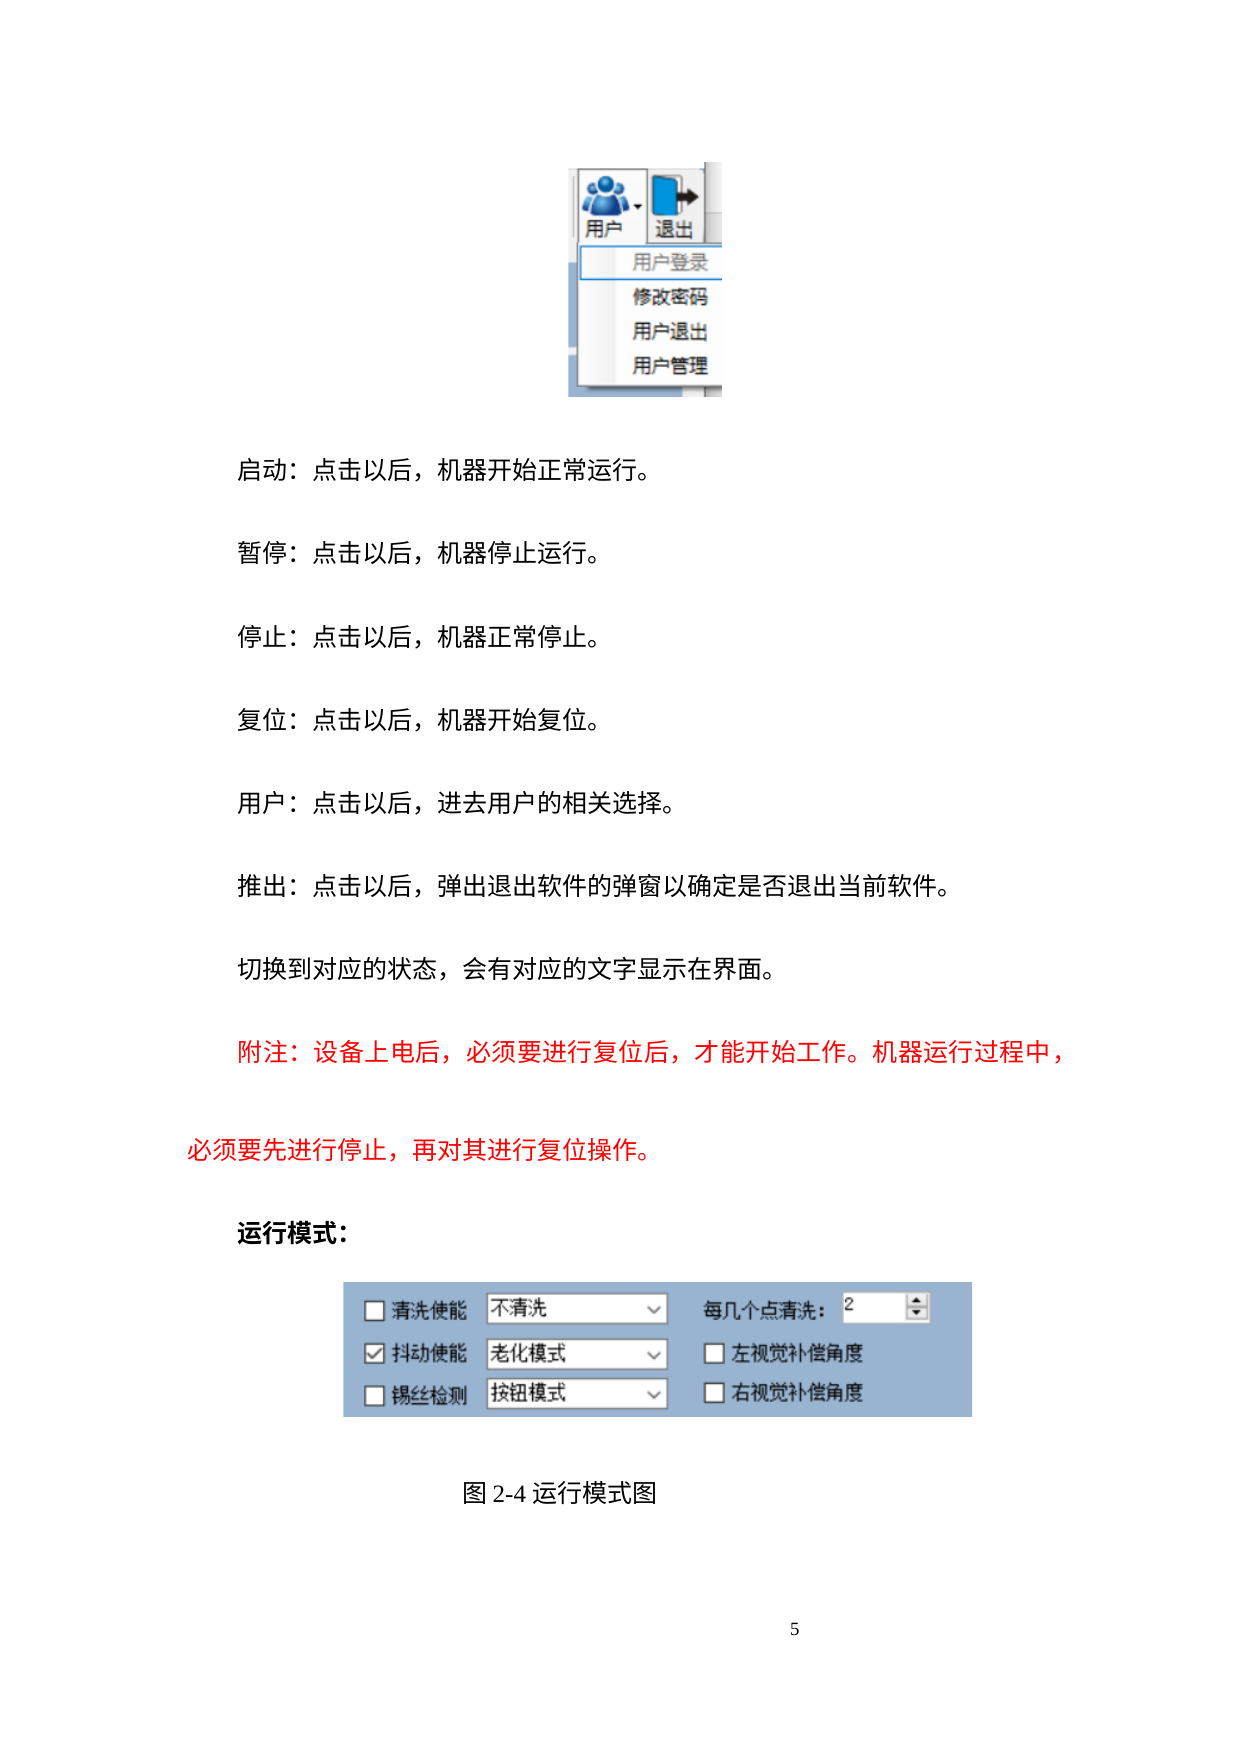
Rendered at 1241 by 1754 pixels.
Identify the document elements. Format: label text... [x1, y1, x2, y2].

text 复位：点击以后，机器开始复位。 [187, 686, 1053, 751]
text 暂停：点击以后，机器停止运行。 [187, 519, 1053, 584]
picture [568, 162, 722, 397]
text 运行模式： [187, 1199, 1053, 1264]
text 推出：点击以后，弹出退出软件的弹窗以确定是否退出当前软件。 [187, 852, 1053, 917]
text 用户：点击以后，进去用户的相关选择。 [187, 769, 1053, 834]
text 启动：点击以后，机器开始正常运行。 [187, 436, 1053, 501]
text 图2-4 运行模式图 [187, 1459, 1053, 1524]
text 切换到对应的状态，会有对应的文字显示在界面。 [187, 935, 1053, 1000]
text 附注：设备上电后，必须要进行复位后，才能开始工作。机器运行过程中，必须要先进行停止，再对其进行复位操作。 [187, 1018, 1053, 1181]
picture [343, 1282, 973, 1417]
text 停止：点击以后，机器正常停止。 [187, 603, 1053, 668]
